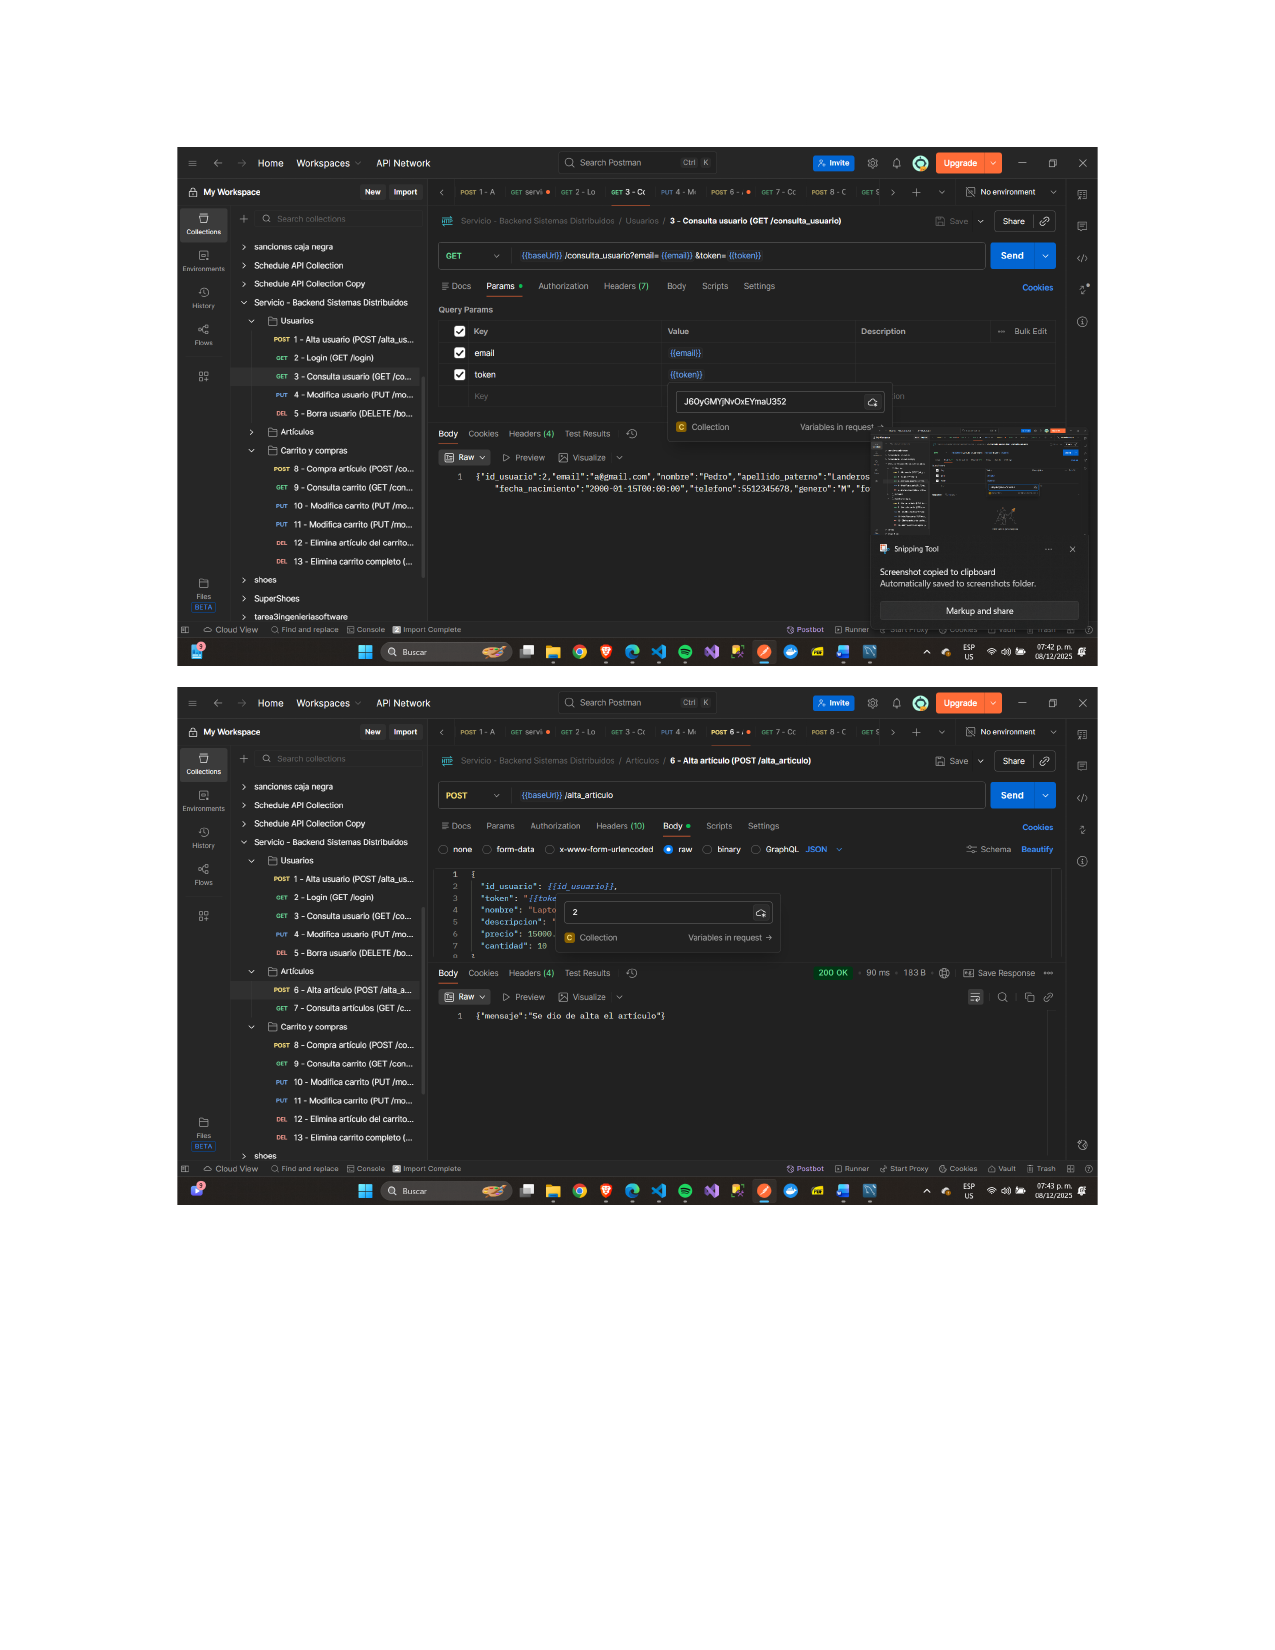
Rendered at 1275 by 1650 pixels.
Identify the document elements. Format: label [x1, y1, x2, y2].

picture [177, 147, 1098, 666]
picture [177, 687, 1098, 1205]
